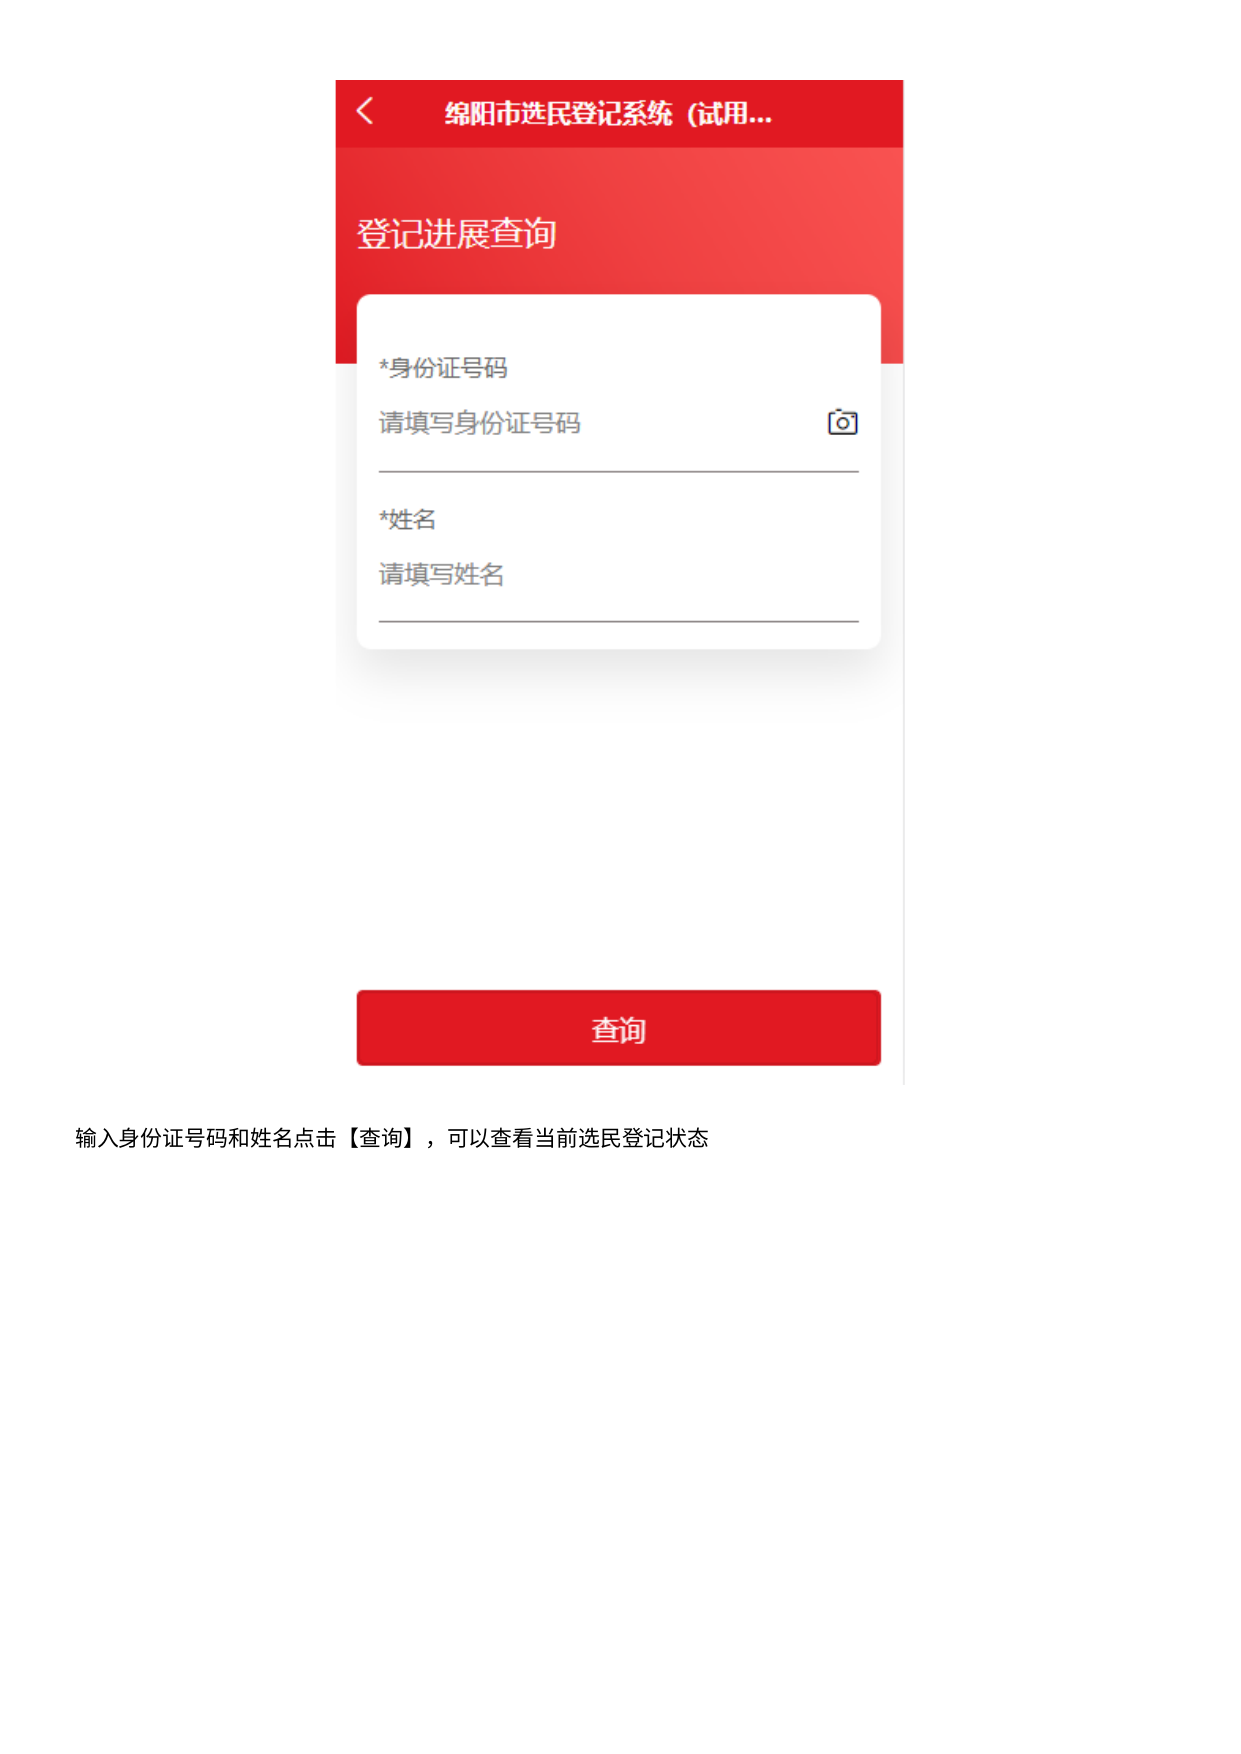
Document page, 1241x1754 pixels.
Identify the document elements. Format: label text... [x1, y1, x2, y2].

text 输入身份证号码和姓名点击【查询】，可以查看当前选民登记状态 [75, 1121, 1165, 1153]
picture [335, 80, 905, 1085]
